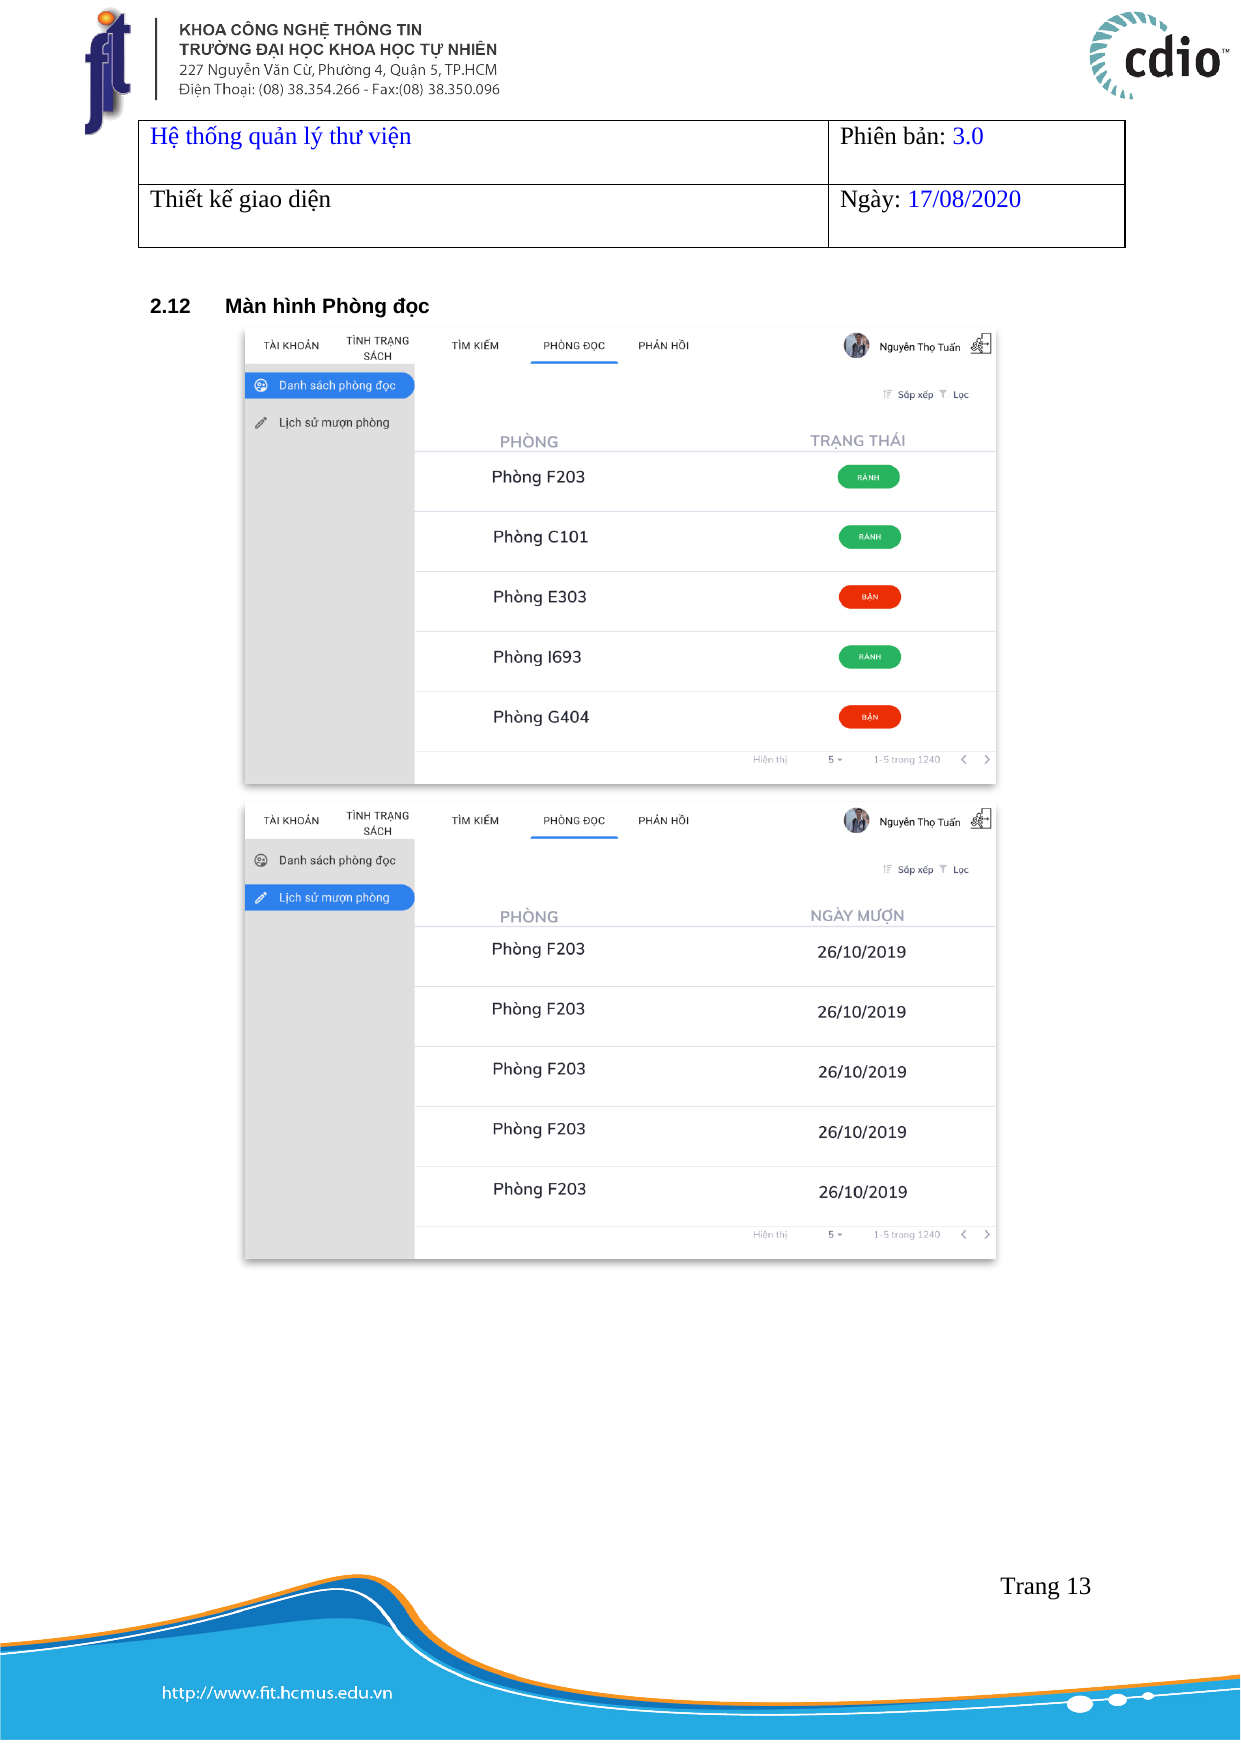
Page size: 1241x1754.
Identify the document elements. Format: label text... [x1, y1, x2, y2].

picture [62, 0, 1241, 159]
picture [245, 802, 996, 1259]
subtitle Màn hình Phòng đọc [150, 293, 1090, 318]
picture [245, 327, 996, 784]
picture [829, 121, 1124, 159]
picture [0, 1571, 1241, 1740]
picture [139, 121, 828, 159]
